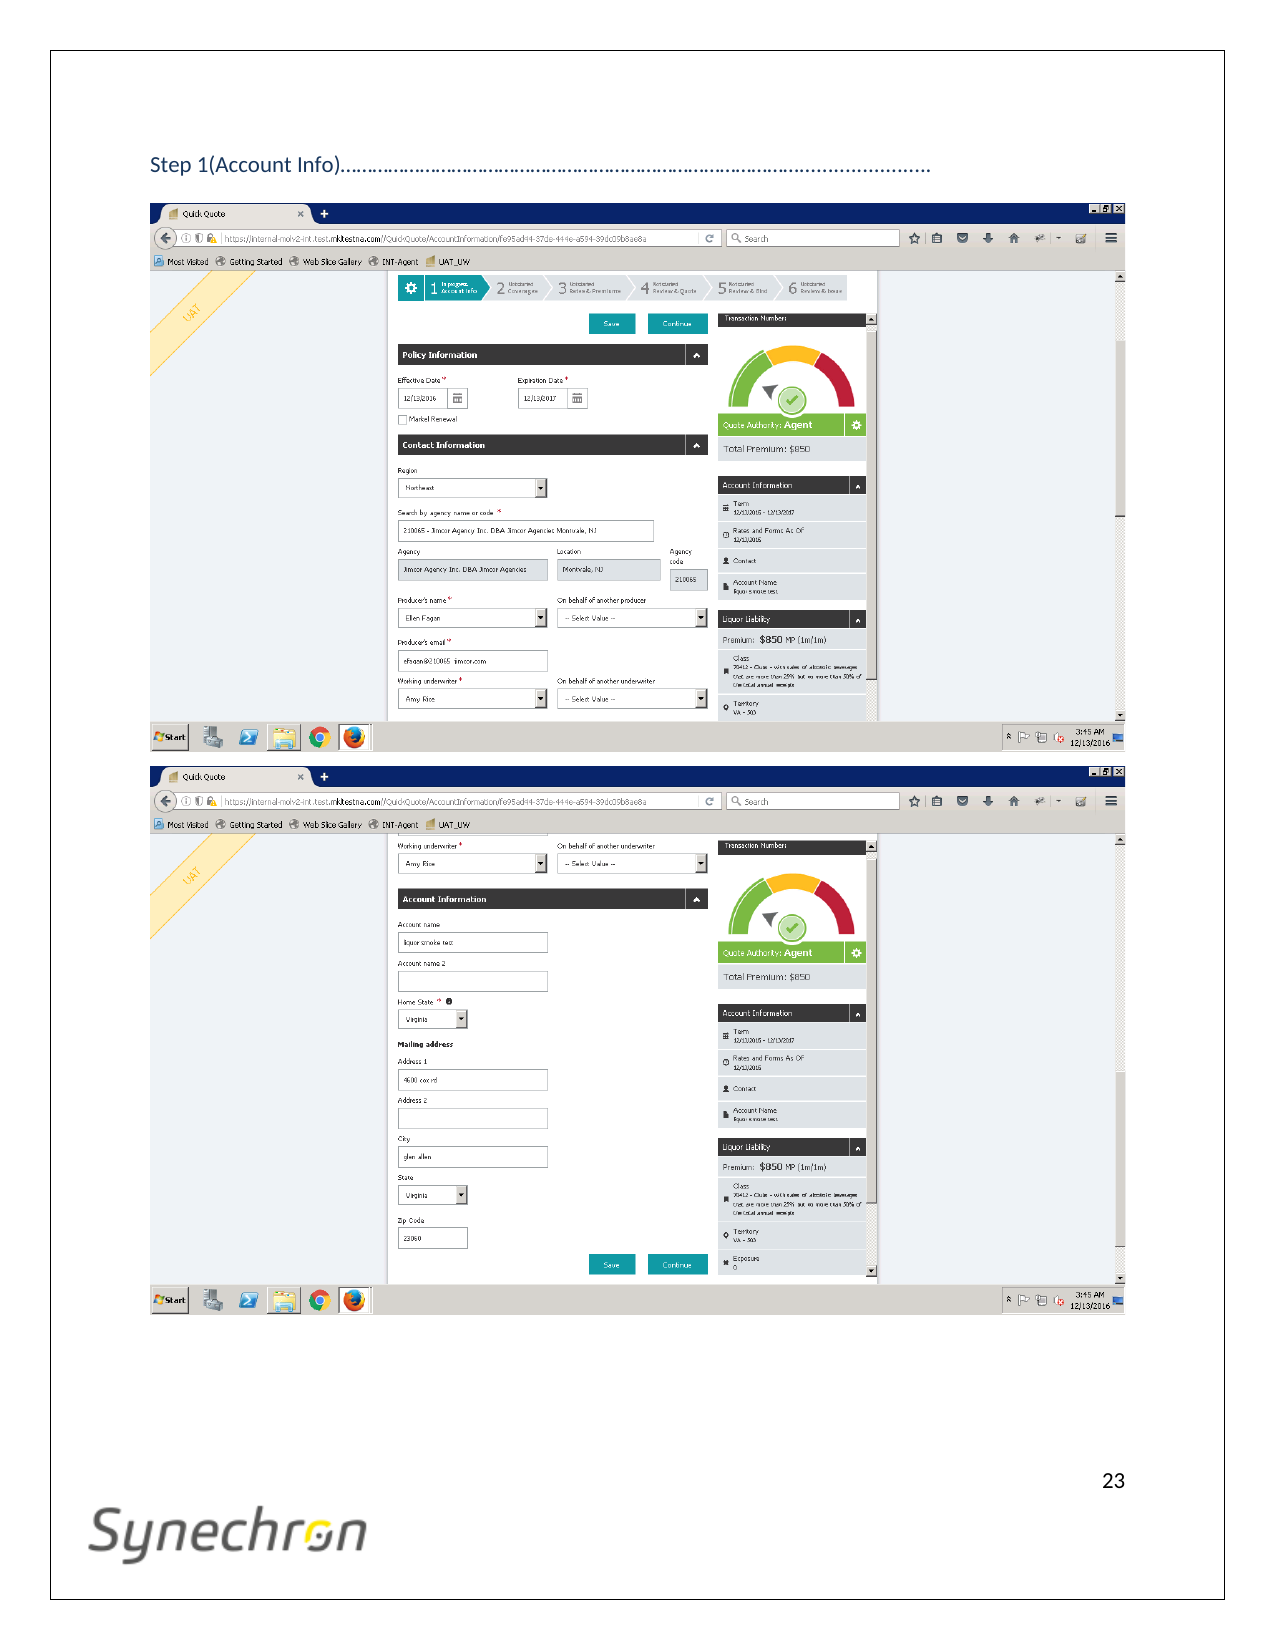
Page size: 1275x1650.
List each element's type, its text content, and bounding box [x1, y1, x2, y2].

picture [150, 766, 1125, 1315]
picture [150, 203, 1125, 752]
picture [64, 1494, 384, 1575]
text Step 1(Account Info)……………………………………………………………………………....................... [150, 150, 1125, 178]
